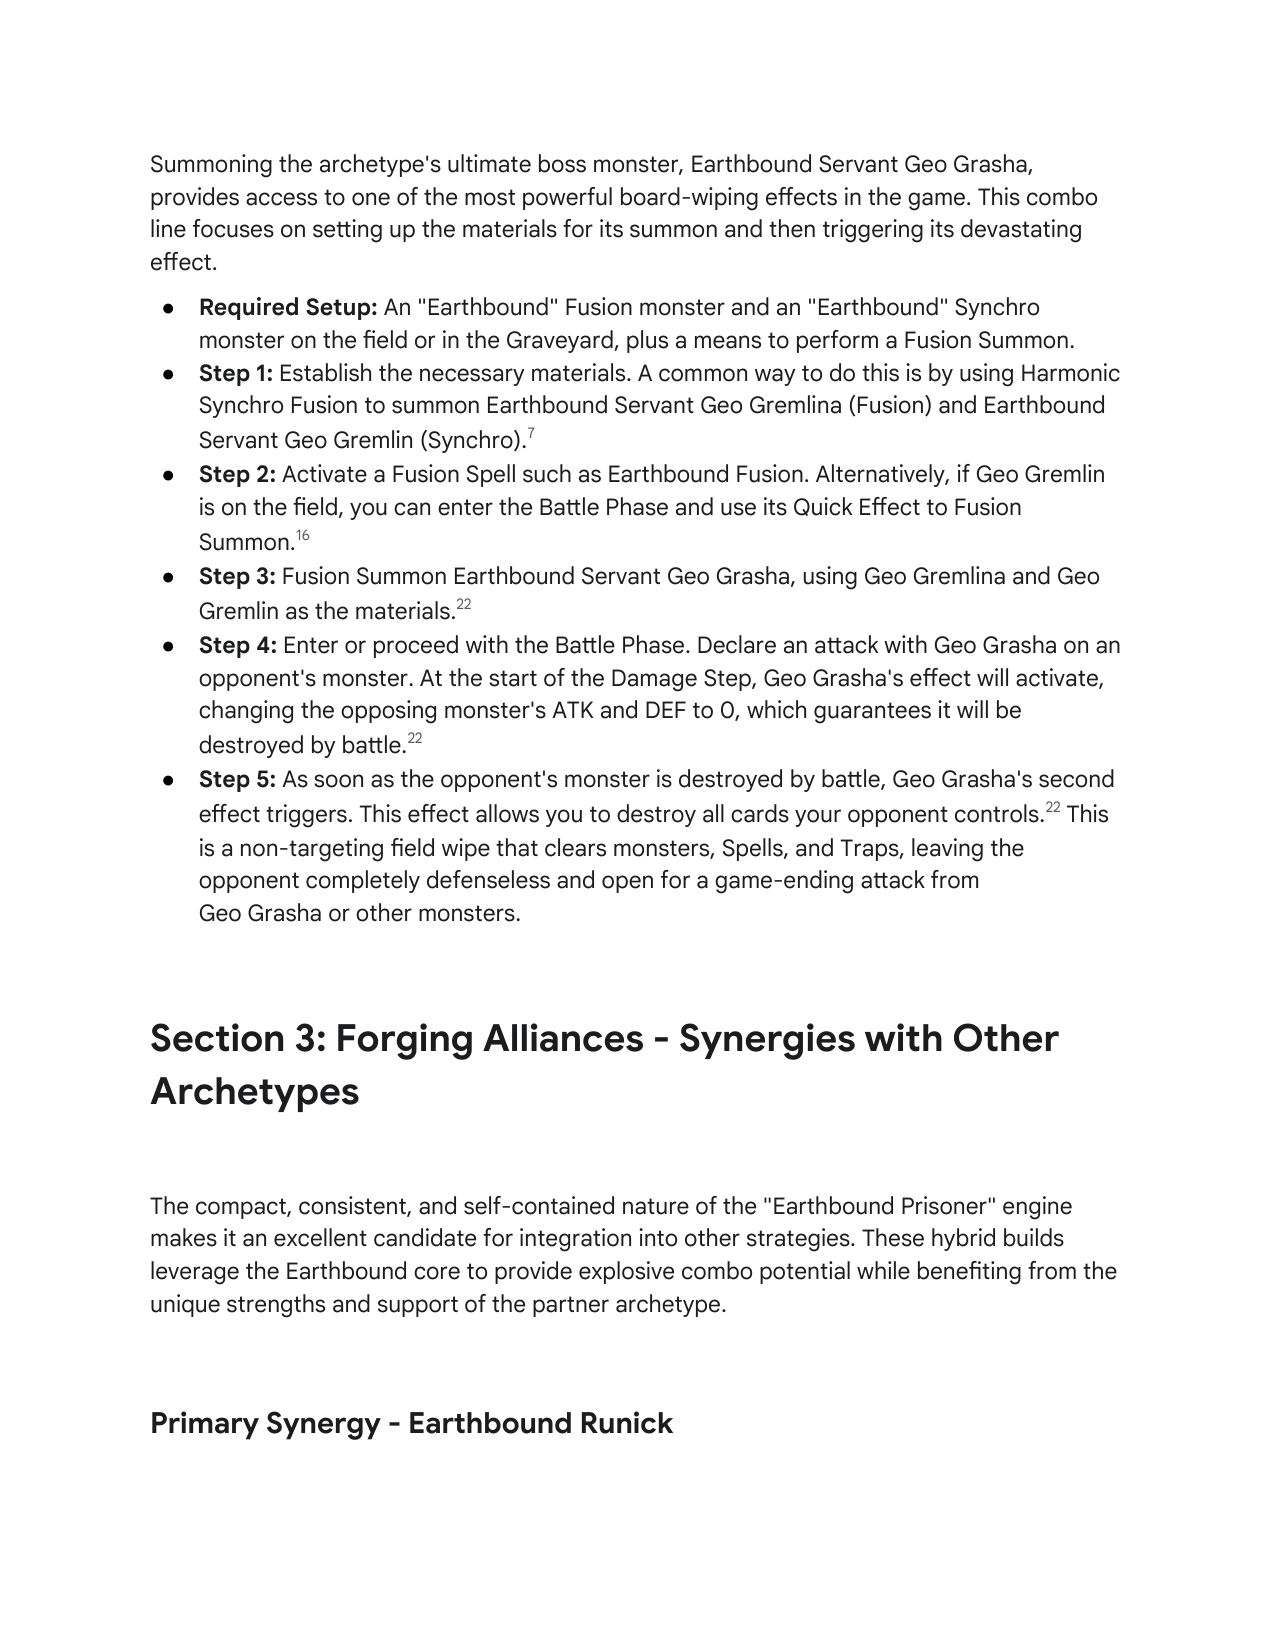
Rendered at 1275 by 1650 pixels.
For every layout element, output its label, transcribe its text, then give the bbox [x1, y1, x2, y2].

list Required Setup: An "Earthbound" Fusion monster and an "Earthbound" Synchro monster on the field or in the Graveyard, plus a means to perform a Fusion Summon. [161, 293, 1125, 355]
list Step 4: Enter or proceed with the Battle Phase. Declare an attack with Geo Grasha on an opponent's monster. At the start of the Damage Step, Geo Grasha's effect will activate, changing the opposing monster's ATK and DEF to 0, which guarantees it will be destroyed by battle.22 [161, 631, 1125, 761]
list Step 2: Activate a Fusion Spell such as Earthbound Fusion. Alternatively, if Geo Gremlin is on the field, you can enter the Battle Phase and use its Quick Effect to Fusion Summon.16 [161, 460, 1125, 558]
list Step 1: Establish the necessary materials. A common way to do this is by using Harmonic Synchro Fusion to summon Earthbound Servant Geo Gremlina (Fusion) and Earthbound Servant Geo Gremlin (Synchro).7 [161, 359, 1125, 456]
text Summoning the archetype's ultimate boss monster, Earthbound Servant Geo Grasha, provides access to one of the most powerful board-wiping effects in the game. This combo line focuses on setting up the materials for its summon and then triggering its devastating effect. [150, 150, 1125, 277]
subtitle Primary Synergy - Earthbound Runick [150, 1406, 1125, 1442]
text The compact, consistent, and self-contained nature of the "Earthbound Prisoner" engine makes it an excellent candidate for integration into other strategies. These hybrid builds leverage the Earthbound core to provide explosive combo potential while benefiting from the unique strengths and support of the partner archetype. [150, 1192, 1125, 1319]
subtitle Section 3: Forging Alliances - Synergies with Other Archetypes [150, 1015, 1125, 1115]
list Step 5: As soon as the opponent's monster is destroyed by battle, Geo Grasha's second effect triggers. This effect allows you to destroy all cards your opponent controls.22 This is a non-targeting field wipe that clears monsters, Spells, and Traps, leaving the opponent completely defenseless and open for a game-ending attack from Geo Grasha or other monsters. [161, 765, 1125, 928]
list Step 3: Fusion Summon Earthbound Servant Geo Grasha, using Geo Gremlina and Geo Gremlin as the materials.22 [161, 562, 1125, 627]
